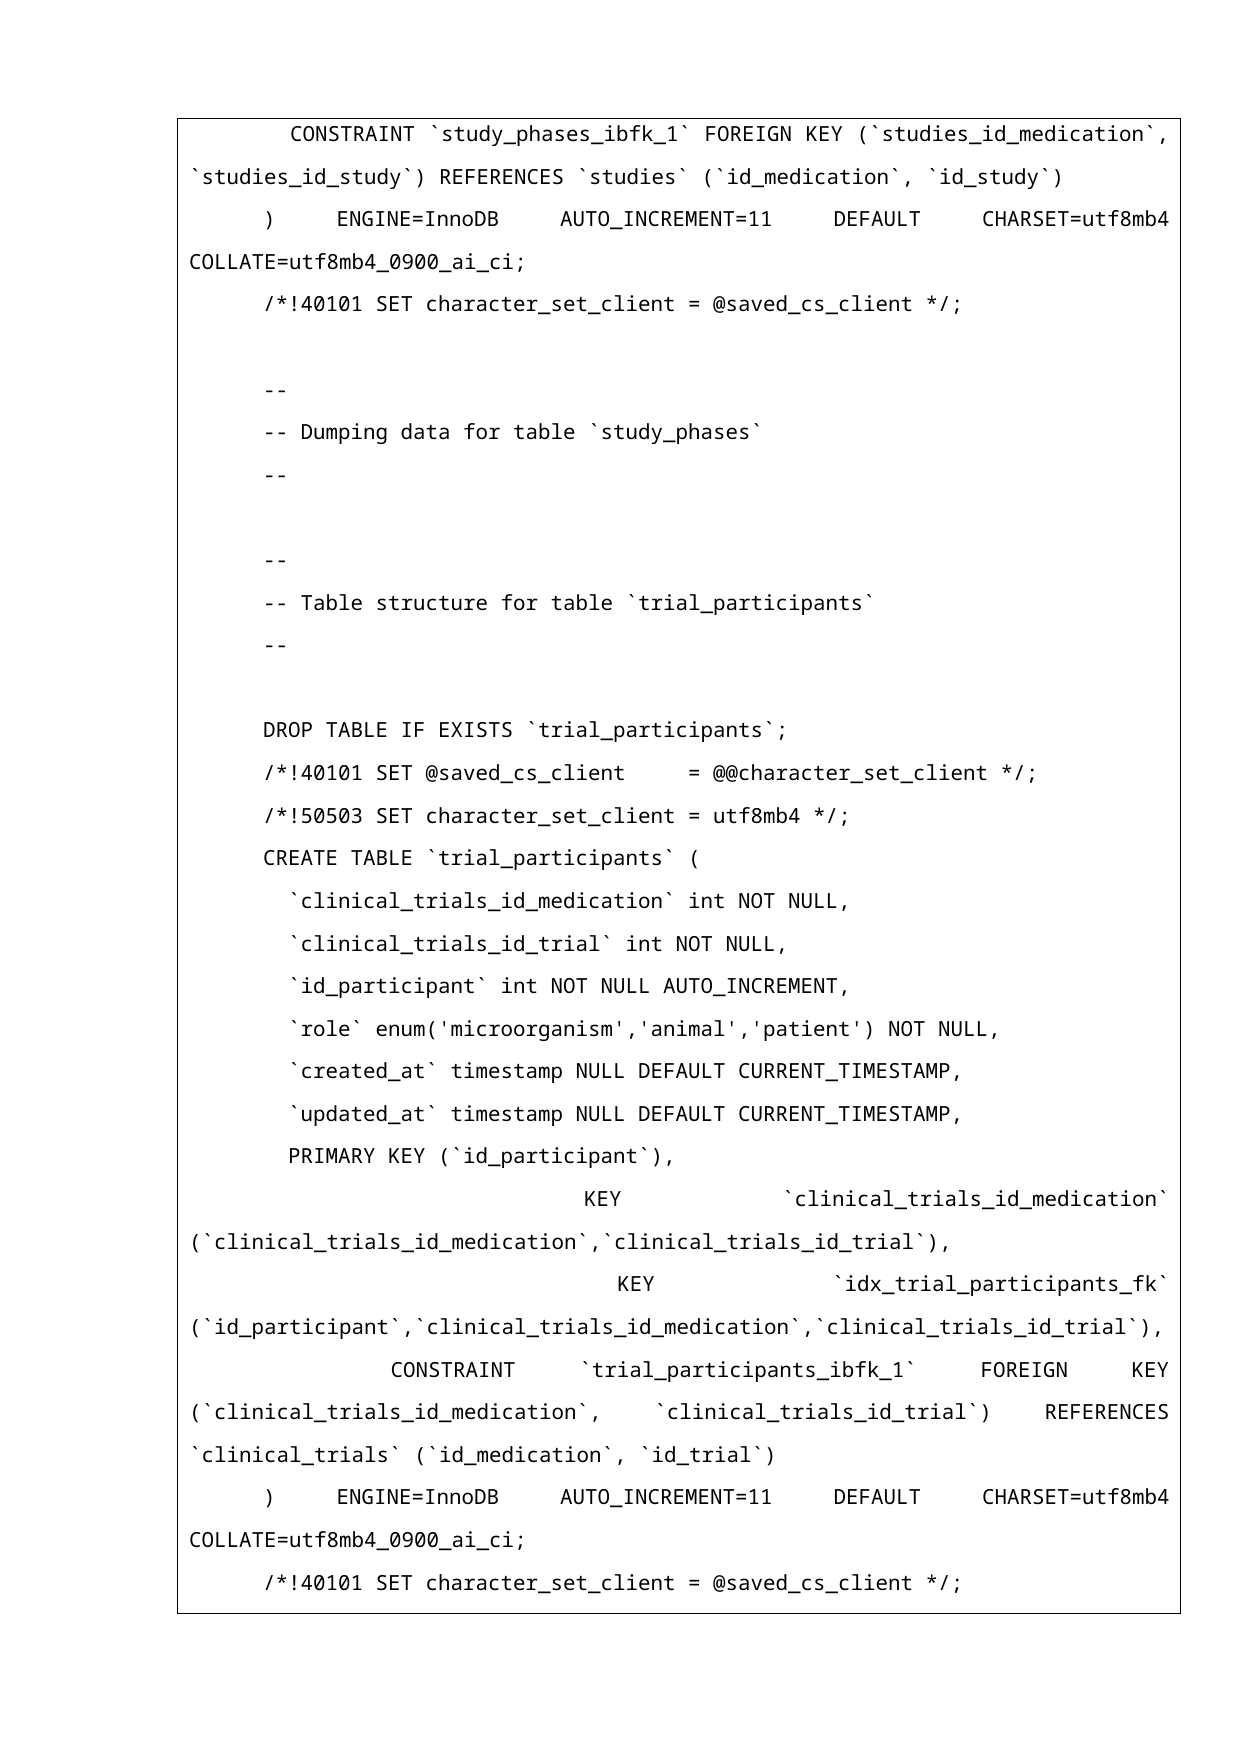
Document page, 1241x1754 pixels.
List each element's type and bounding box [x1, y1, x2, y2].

table_header [178, 119, 1180, 1613]
